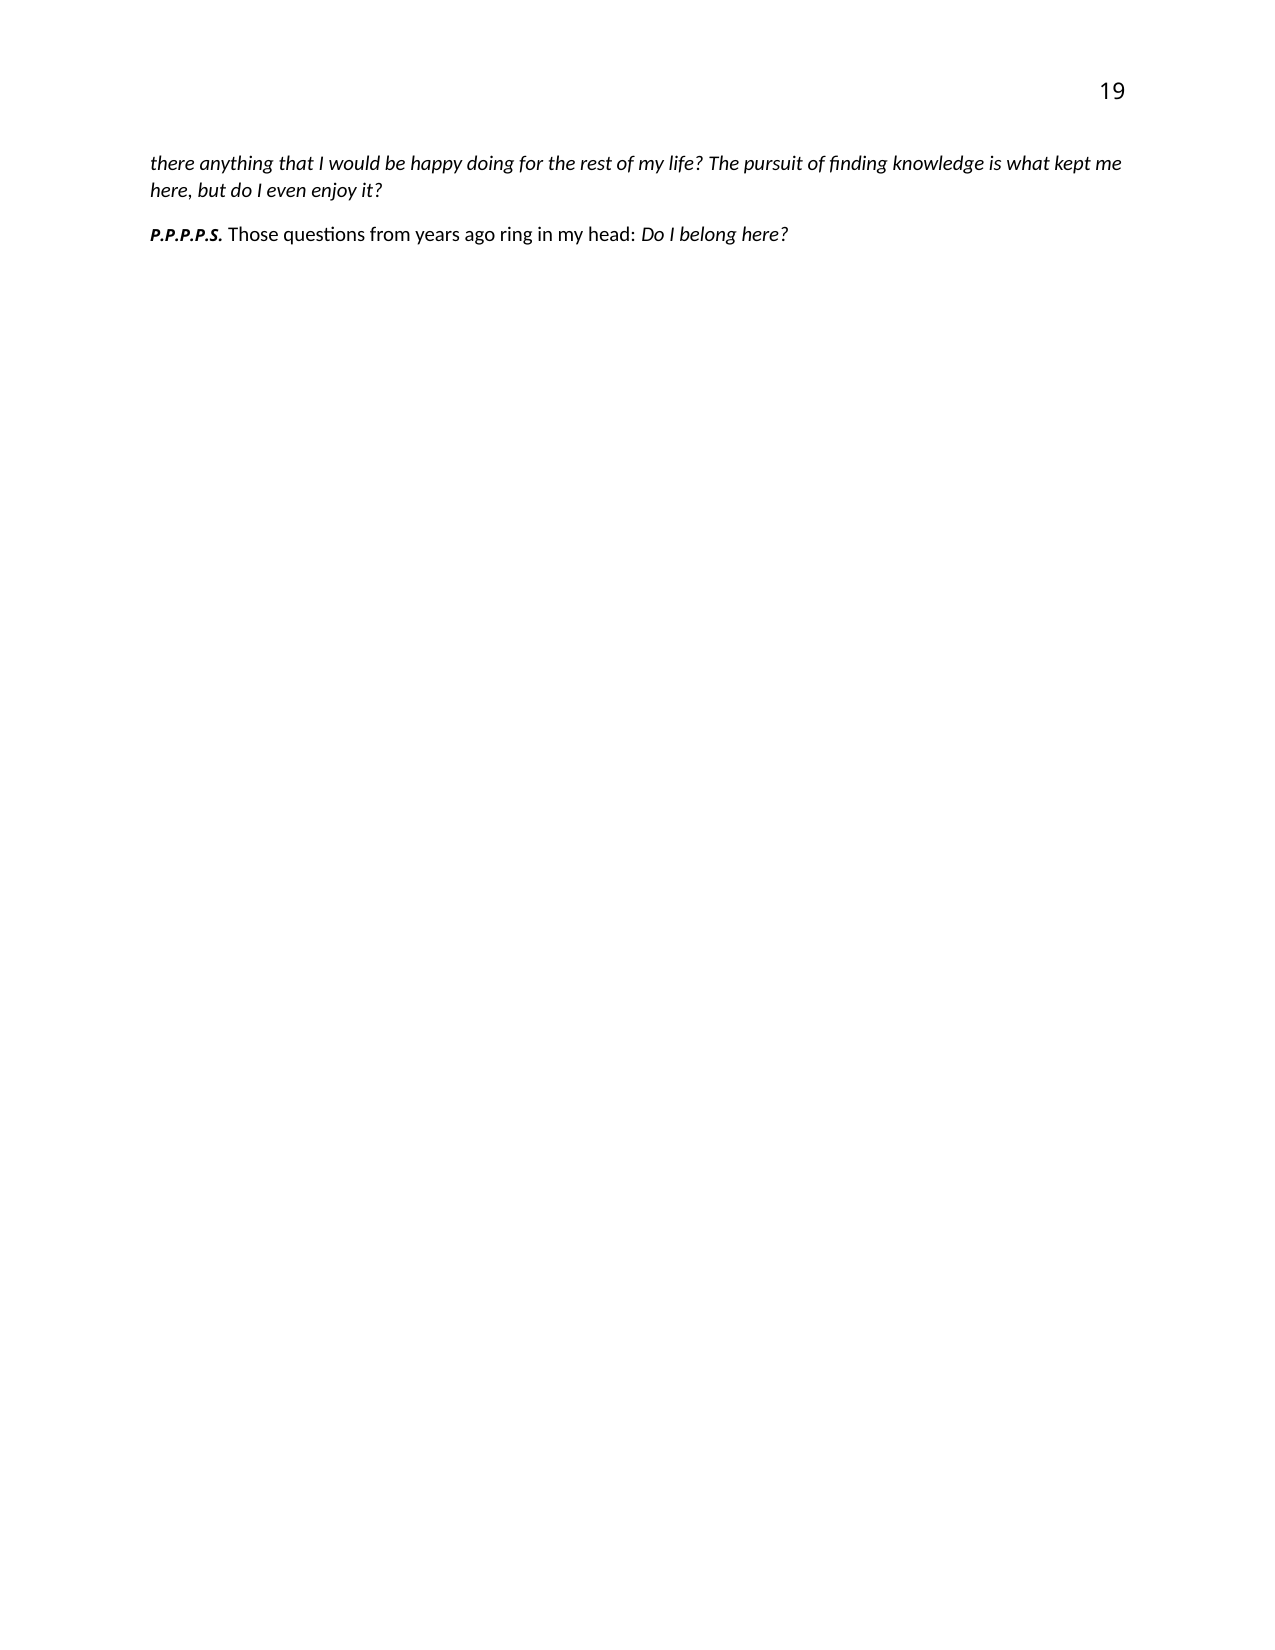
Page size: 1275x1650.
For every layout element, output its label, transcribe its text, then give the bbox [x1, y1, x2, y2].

text P.P.P.P.S. Those questions from years ago ring in my head: Do I belong here? [150, 221, 1125, 247]
